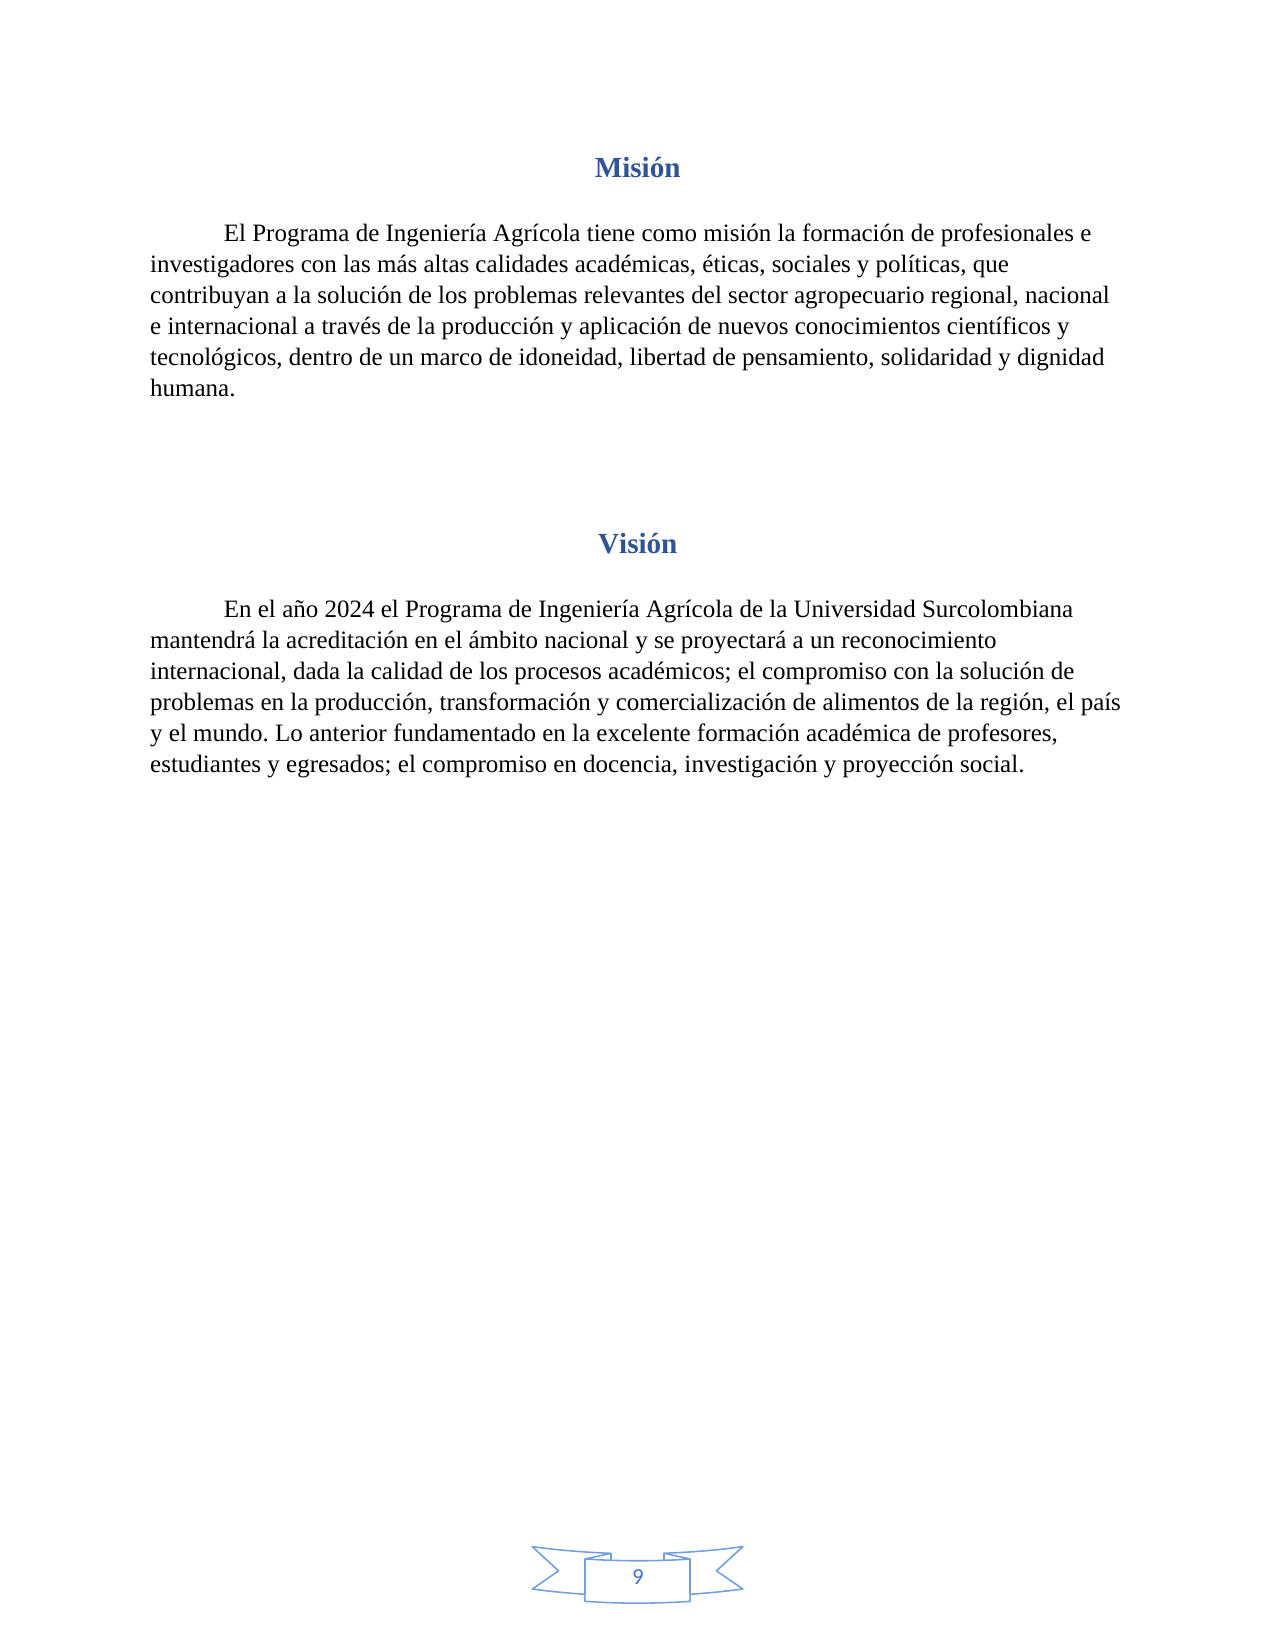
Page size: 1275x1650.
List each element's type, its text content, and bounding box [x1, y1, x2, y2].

text En el año 2024 el Programa de Ingeniería Agrícola de la Universidad Surcolombiana mantendrá la acreditación en el ámbito nacional y se proyectará a un reconocimiento internacional, dada la calidad de los procesos académicos; el compromiso con la solución de problemas en la producción, transformación y comercialización de alimentos de la región, el país y el mundo. Lo anterior fundamentado en la excelente formación académica de profesores, estudiantes y egresados; el compromiso en docencia, investigación y proyección social. [150, 594, 1125, 778]
text El Programa de Ingeniería Agrícola tiene como misión la formación de profesionales e investigadores con las más altas calidades académicas, éticas, sociales y políticas, que contribuyan a la solución de los problemas relevantes del sector agropecuario regional, nacional e internacional a través de la producción y aplicación de nuevos conocimientos científicos y tecnológicos, dentro de un marco de idoneidad, libertad de pensamiento, solidaridad y dignidad humana. [150, 218, 1125, 402]
subtitle Misión [150, 150, 1125, 183]
subtitle Visión [150, 527, 1125, 560]
